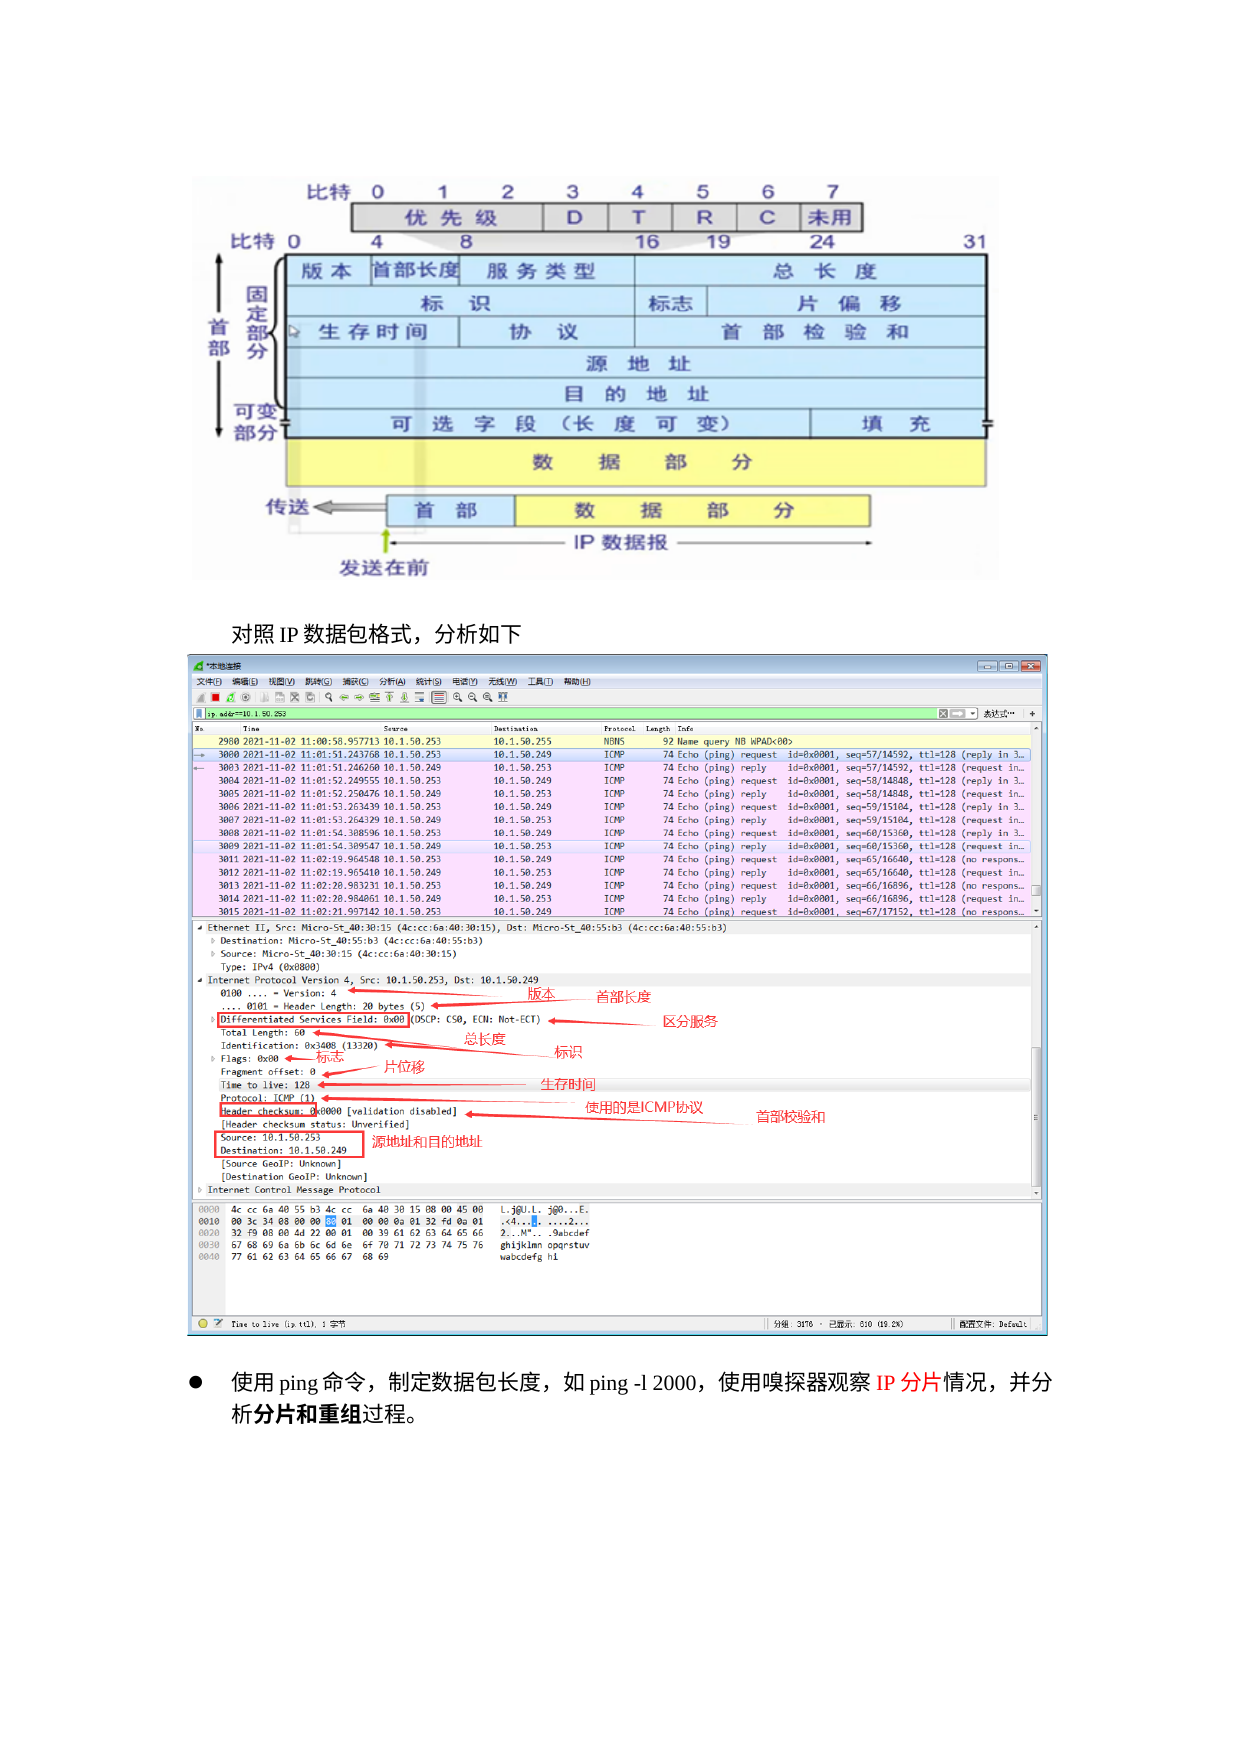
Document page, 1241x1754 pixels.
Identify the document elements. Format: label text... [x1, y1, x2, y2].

text 对照IP数据包格式，分析如下 [187, 617, 1053, 649]
picture [187, 162, 1054, 594]
list 使用ping命令，制定数据包长度，如ping -l 2000，使用嗅探器观察IP分片情况，并分析分片和重组过程。 [187, 1364, 1053, 1429]
picture [187, 649, 1054, 1337]
